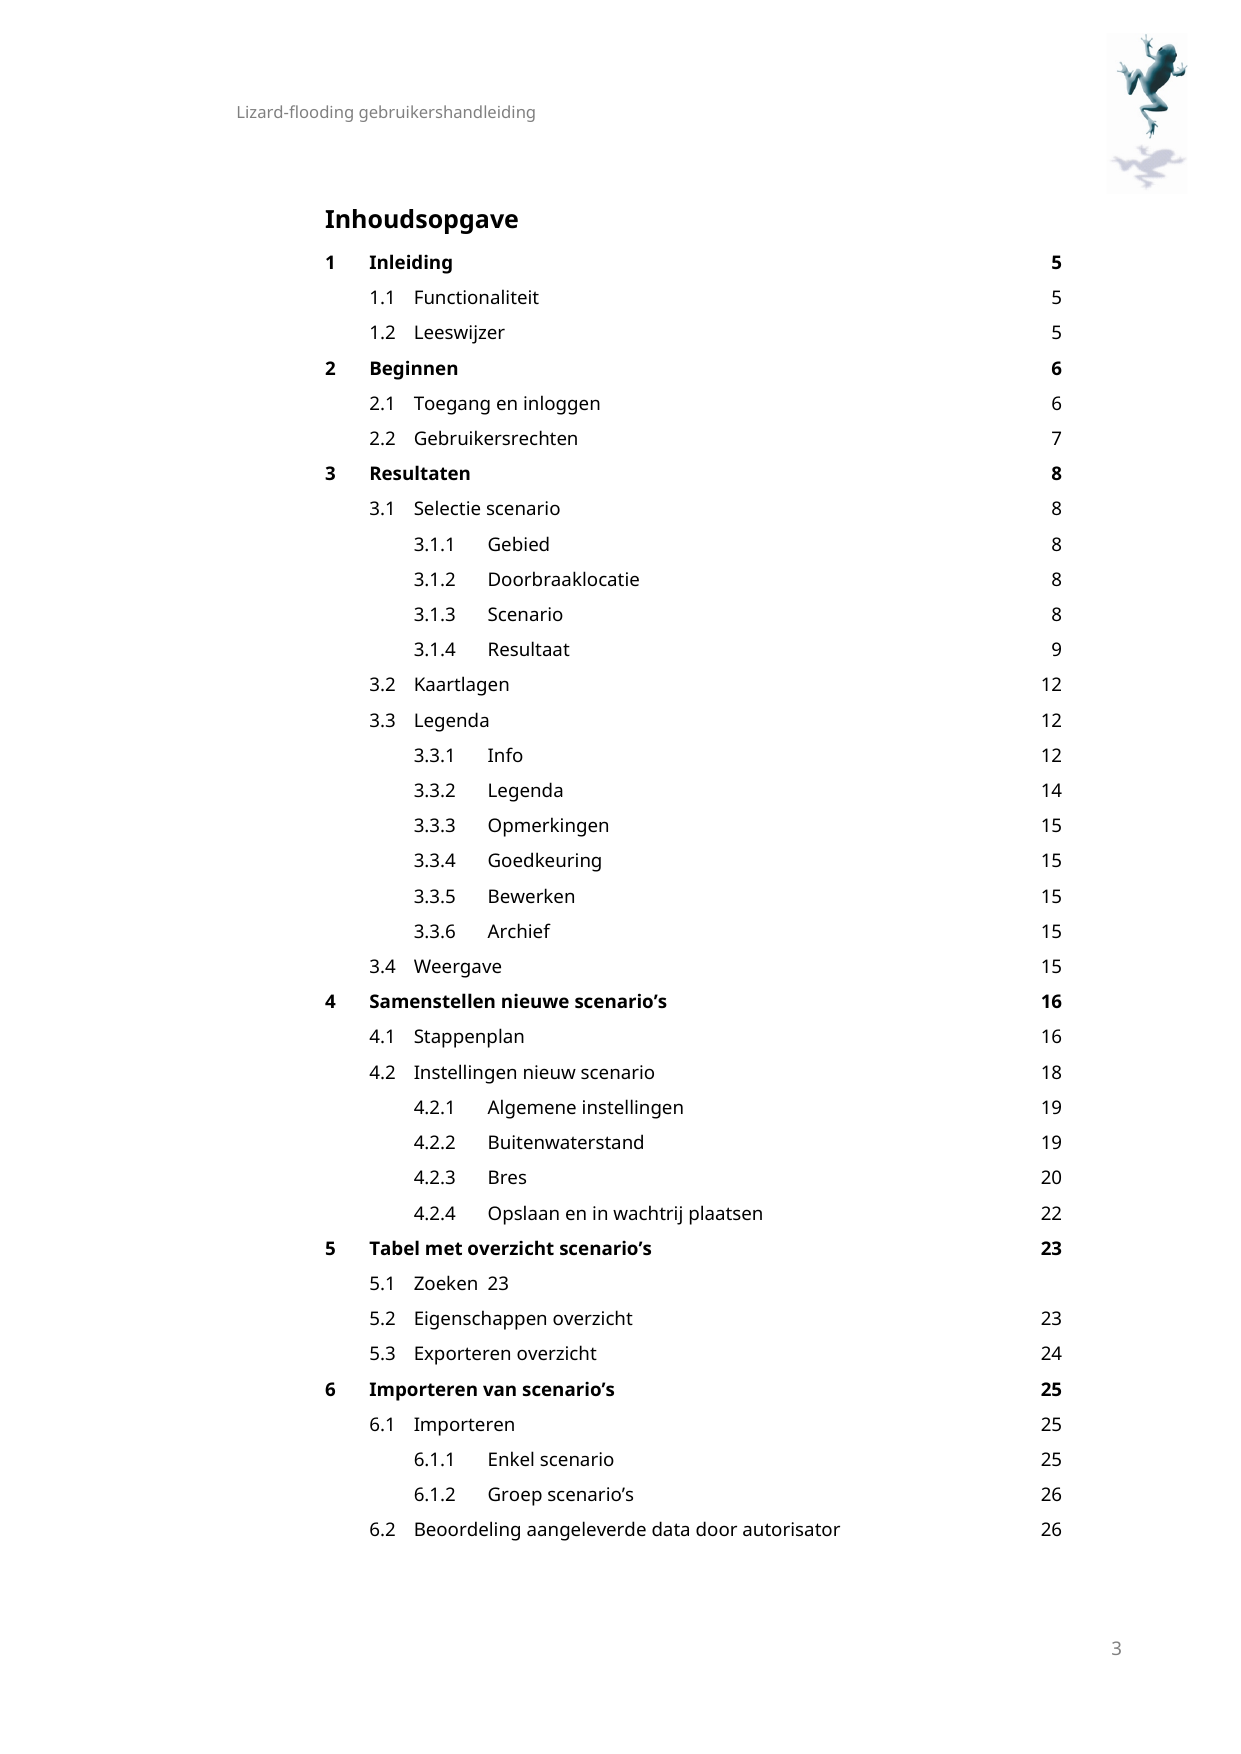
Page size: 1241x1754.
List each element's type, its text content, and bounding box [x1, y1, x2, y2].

text 5.1 Zoeken 23 [369, 1270, 1063, 1296]
text 1 Inleiding 5 [325, 249, 1063, 275]
text 2.2 Gebruikersrechten 7 [369, 425, 1063, 451]
text 2 Beginnen 6 [325, 355, 1063, 380]
text 4.2.4 Opslaan en in wachtrij plaatsen 22 [413, 1200, 1063, 1225]
text 1.1 Functionaliteit 5 [369, 284, 1063, 310]
text 3.3.5 Bewerken 15 [413, 883, 1063, 908]
text 4 Samenstellen nieuwe scenario’s 16 [325, 989, 1063, 1014]
text 3.1.4 Resultaat 9 [413, 637, 1063, 662]
text 4.2 Instellingen nieuw scenario 18 [369, 1059, 1063, 1084]
text 5.3 Exporteren overzicht 24 [369, 1341, 1063, 1366]
text 4.2.1 Algemene instellingen 19 [413, 1094, 1063, 1120]
text 4.2.2 Buitenwaterstand 19 [413, 1129, 1063, 1155]
text 5.2 Eigenschappen overzicht 23 [369, 1306, 1063, 1331]
text 4.2.3 Bres 20 [413, 1165, 1063, 1190]
text 3.3 Legenda 12 [369, 707, 1063, 732]
text 6.1.1 Enkel scenario 25 [413, 1446, 1063, 1472]
text 6.1.2 Groep scenario’s 26 [413, 1482, 1063, 1507]
text 3.2 Kaartlagen 12 [369, 672, 1063, 697]
picture [1106, 33, 1188, 194]
text 2.1 Toegang en inloggen 6 [369, 390, 1063, 416]
text 3 Resultaten 8 [325, 461, 1063, 486]
text 6.1 Importeren 25 [369, 1411, 1063, 1437]
text 3.3.1 Info 12 [413, 742, 1063, 768]
text 3.3.2 Legenda 14 [413, 777, 1063, 803]
text 3.1.2 Doorbraaklocatie 8 [413, 566, 1063, 592]
text 3.3.4 Goedkeuring 15 [413, 848, 1063, 873]
text 3.1 Selectie scenario 8 [369, 496, 1063, 521]
text 6 Importeren van scenario’s 25 [325, 1376, 1063, 1401]
text 4.1 Stappenplan 16 [369, 1024, 1063, 1049]
text 3.4 Weergave 15 [369, 953, 1063, 979]
text 3.3.6 Archief 15 [413, 918, 1063, 944]
text 3.1.3 Scenario 8 [413, 601, 1063, 627]
text 3.1.1 Gebied 8 [413, 531, 1063, 556]
text 6.2 Beoordeling aangeleverde data door autorisator 26 [369, 1517, 1063, 1542]
text Inhoudsopgave [325, 202, 1063, 236]
text 1.2 Leeswijzer 5 [369, 320, 1063, 345]
text 5 Tabel met overzicht scenario’s 23 [325, 1235, 1063, 1261]
text 3.3.3 Opmerkingen 15 [413, 813, 1063, 838]
